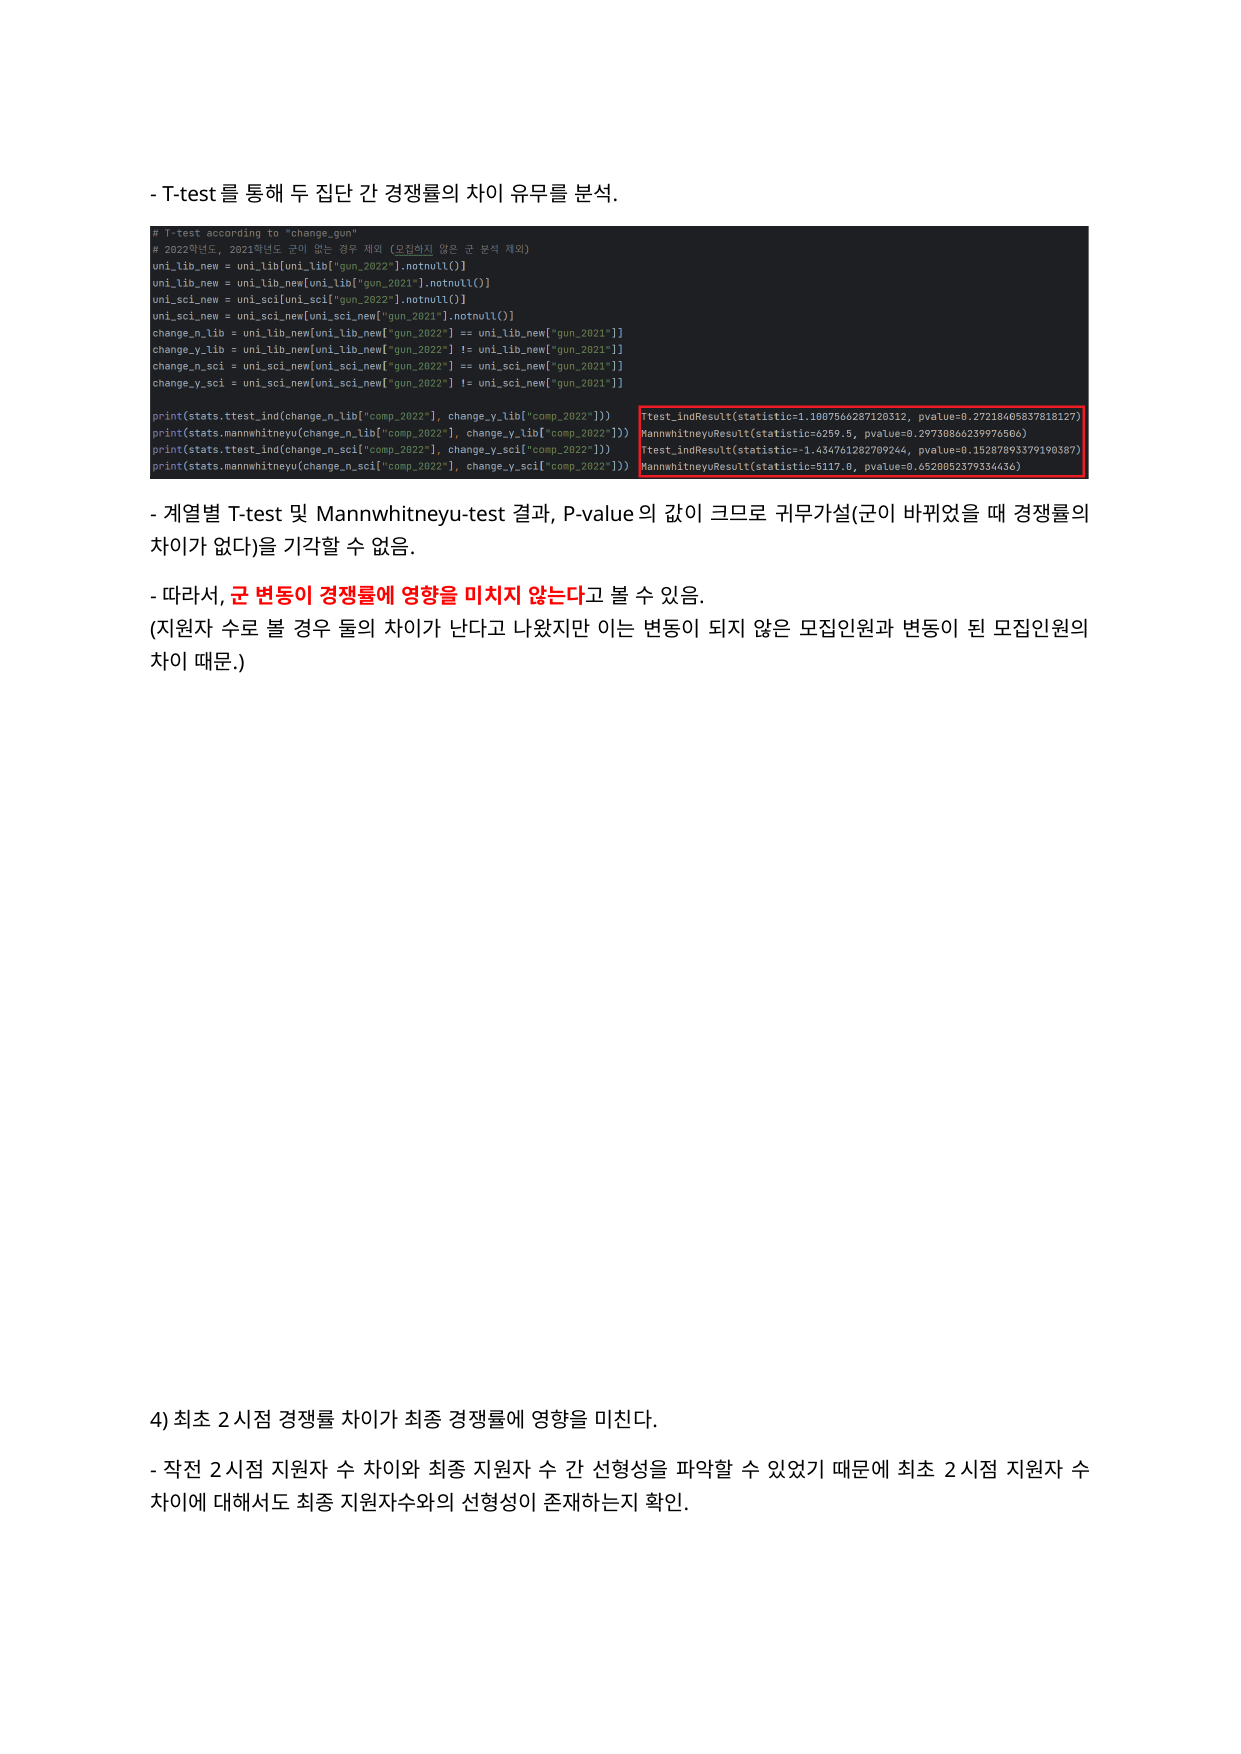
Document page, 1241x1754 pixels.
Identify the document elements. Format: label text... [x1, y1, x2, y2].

text - T-test를 통해 두 집단 간 경쟁률의 차이 유무를 분석. [150, 177, 1090, 207]
text - 작전 2시점 지원자 수 차이와 최종 지원자 수 간 선형성을 파악할 수 있었기 때문에 최초 2시점 지원자 수 차이에 대해서도 최종 지원자수와의 선형성이 존재하는지 확인. [150, 1453, 1090, 1516]
text - 계열별 T-test 및 Mannwhitneyu-test 결과, P-value의 값이 크므로 귀무가설(군이 바뀌었을 때 경쟁률의 차이가 없다)을 기각할 수 없음. [150, 497, 1090, 561]
text 4) 최초 2시점 경쟁률 차이가 최종 경쟁률에 영향을 미친다. [150, 1404, 1090, 1434]
text - 따라서, 군 변동이 경쟁률에 영향을 미치지 않는다고 볼 수 있음. (지원자 수로 볼 경우 둘의 차이가 난다고 나왔지만 이는 변동이 되지 않은 모집인원과 변동이 된 모집인원의 차이 때문.) [150, 579, 1090, 675]
picture [150, 226, 1089, 479]
